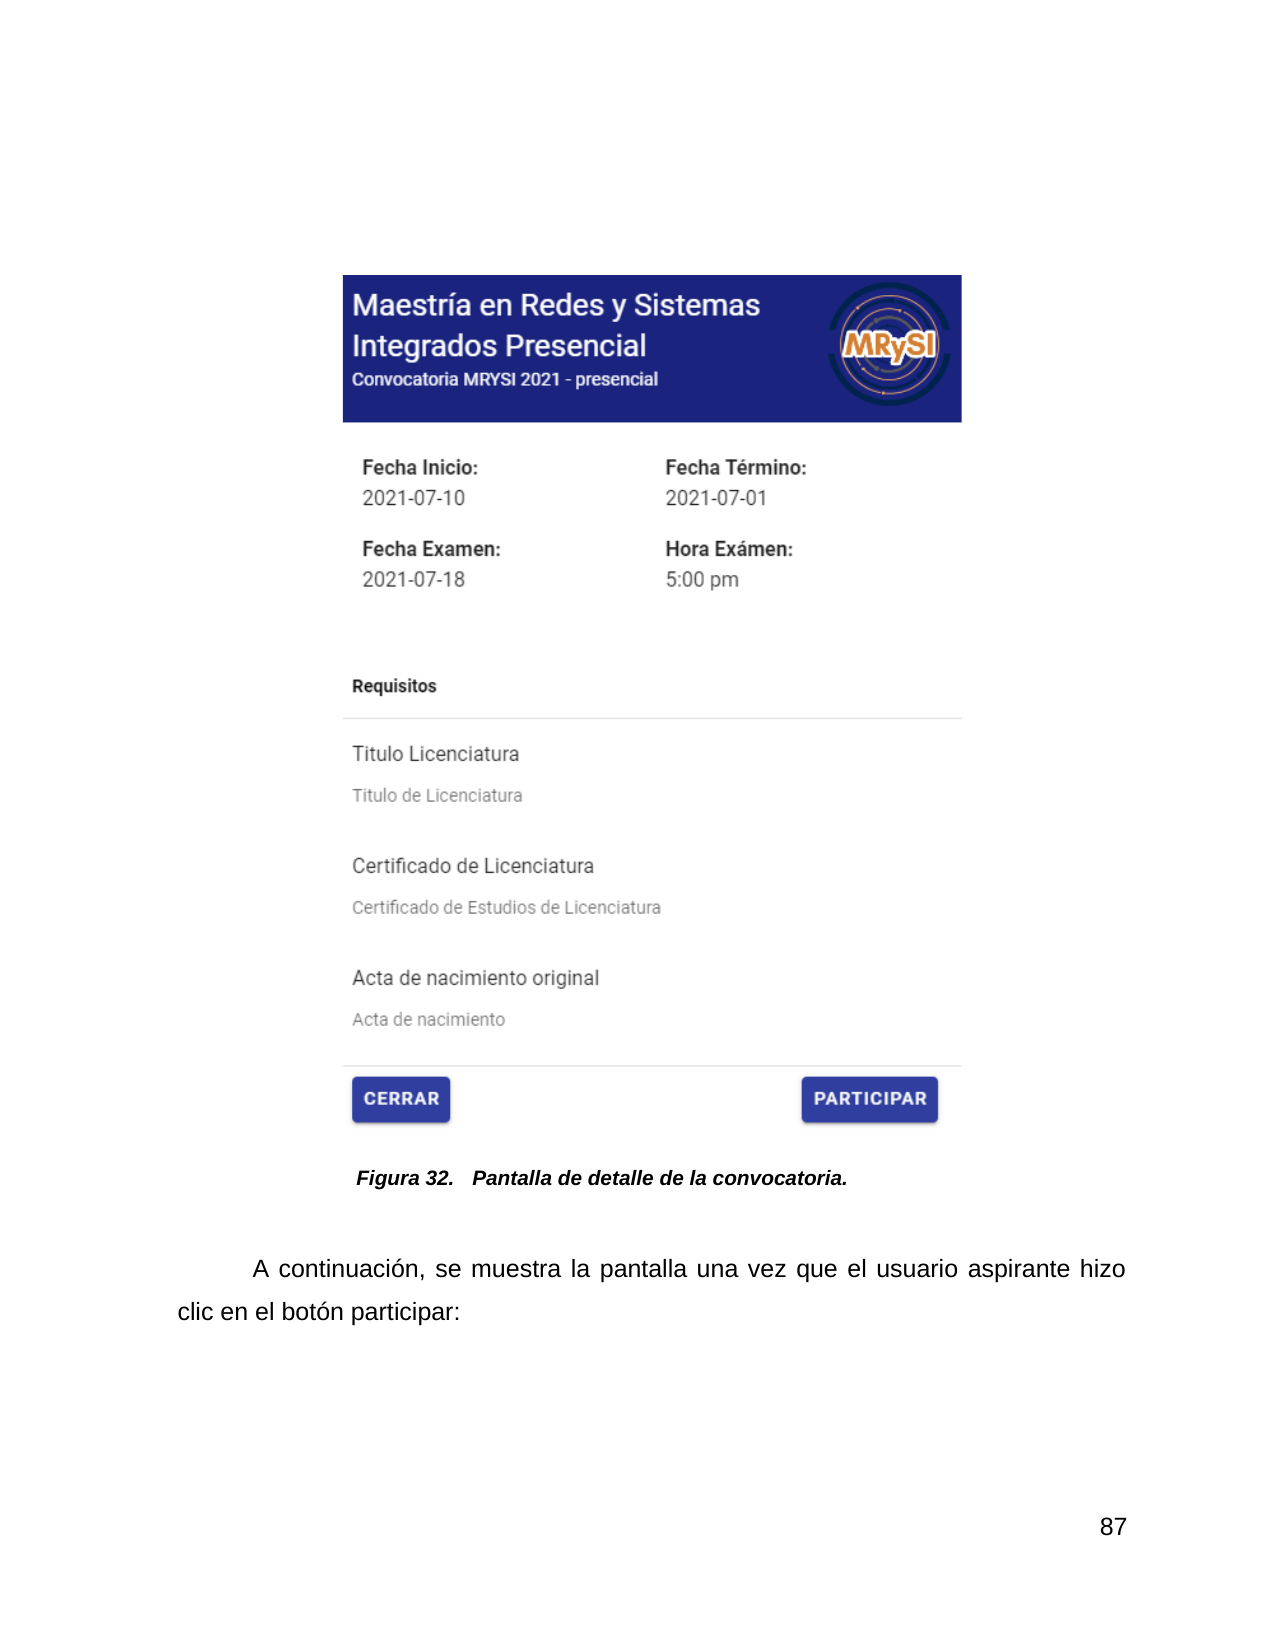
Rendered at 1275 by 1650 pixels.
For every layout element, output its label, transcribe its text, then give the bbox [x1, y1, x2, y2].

text Pantalla de detalle de la convocatoria. [177, 1166, 1127, 1190]
text A continuación, se muestra la pantalla una vez que el usuario aspirante hizo clic en el botón participar: [177, 1254, 1127, 1326]
picture [342, 275, 962, 1131]
